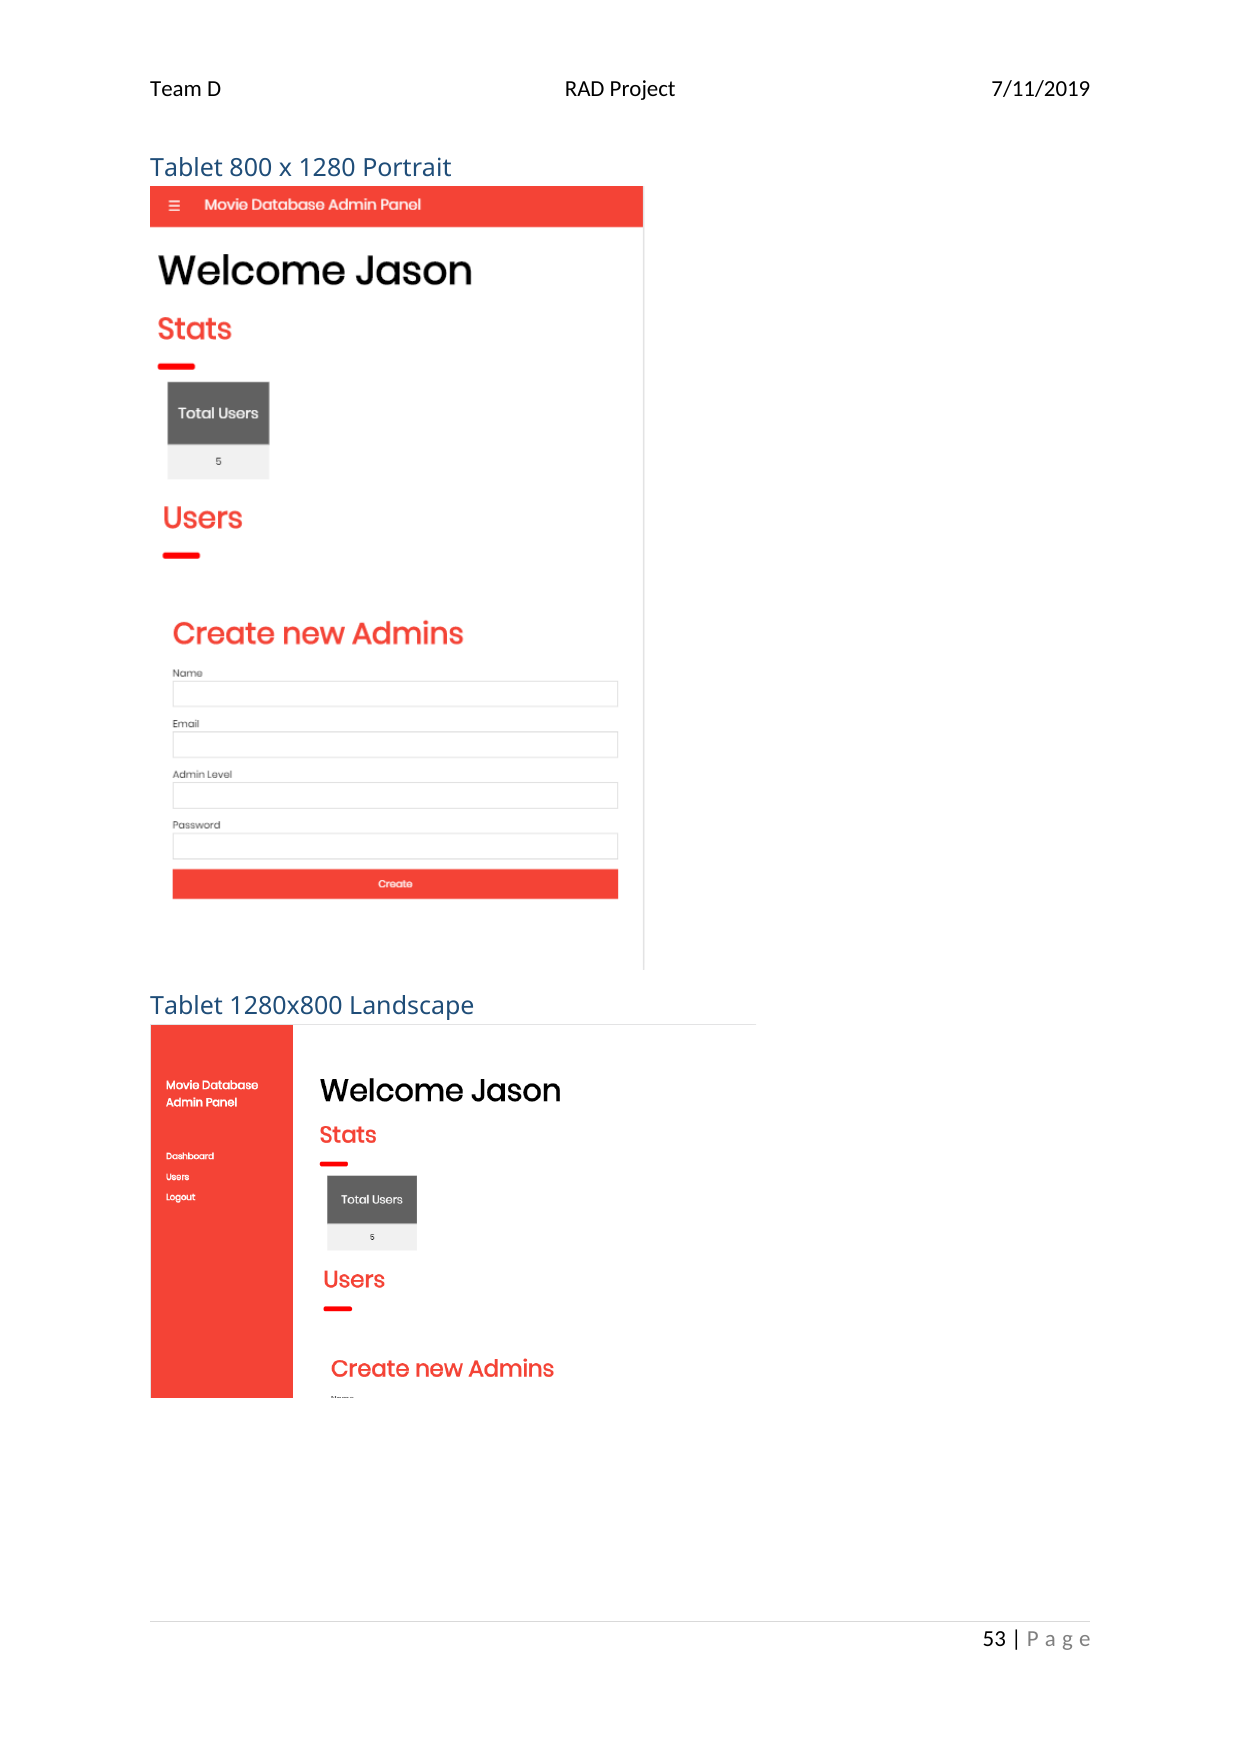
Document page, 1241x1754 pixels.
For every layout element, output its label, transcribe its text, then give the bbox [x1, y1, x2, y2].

picture [150, 186, 645, 970]
subtitle Tablet 1280x800 Landscape [150, 988, 1090, 1022]
subtitle Tablet 800 x 1280 Portrait [150, 150, 1090, 184]
picture [150, 1024, 757, 1398]
